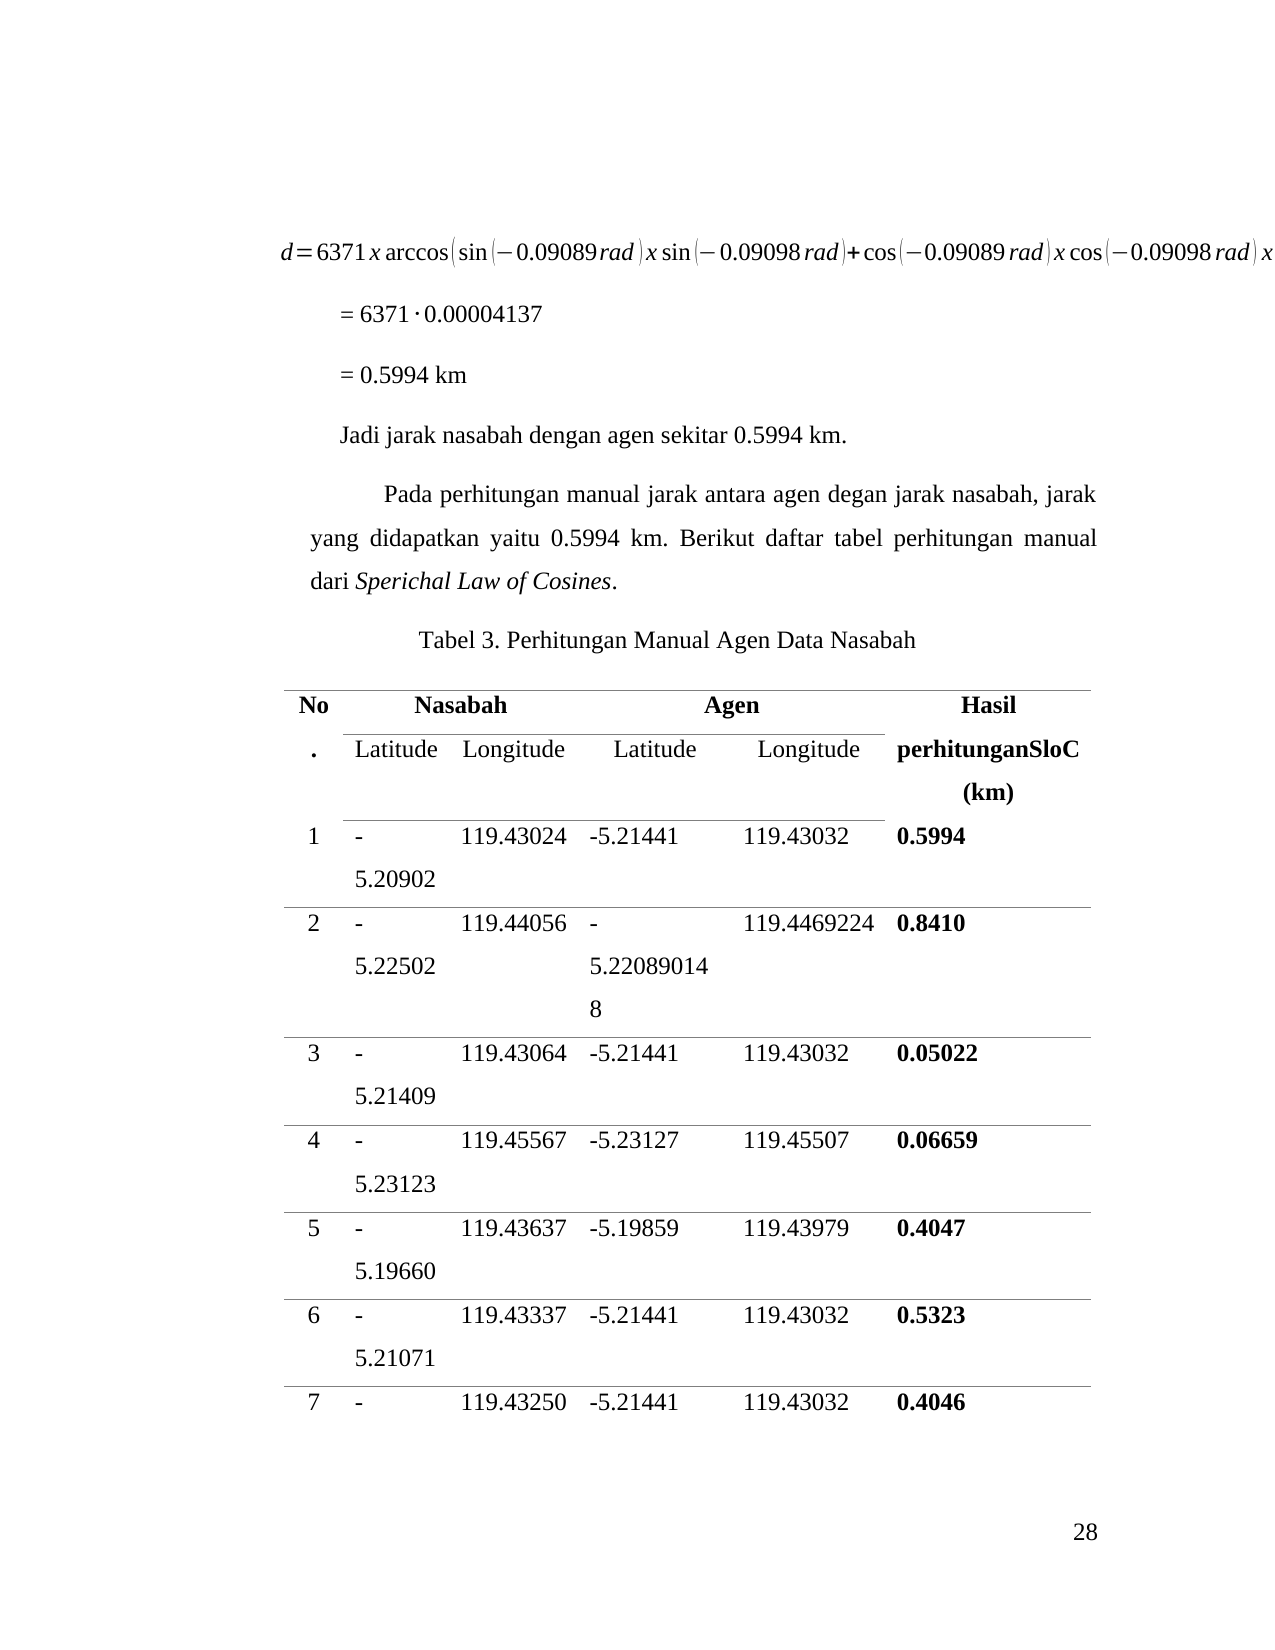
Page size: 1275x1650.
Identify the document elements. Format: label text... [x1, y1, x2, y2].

table_cell -5.23127 [578, 1126, 732, 1212]
table_cell 0.05022 [885, 1038, 1091, 1124]
table_cell 0.4046 [885, 1387, 1091, 1430]
table_cell -5.22502 [343, 908, 449, 1037]
table_cell -5.19660 [343, 1213, 449, 1299]
table_cell 3 [284, 1038, 343, 1124]
text = 0.5994 km [340, 360, 1098, 389]
table_cell -5.21441 [578, 1038, 732, 1124]
text Pada perhitungan manual jarak antara agen degan jarak nasabah, jarak yang didapatkan yaitu 0.5994 km. Berikut daftar tabel perhitungan manual dari Sperichal Law of Cosines. [310, 479, 1098, 594]
table_cell 0.8410 [885, 908, 1091, 1037]
table_header Nasabah [343, 691, 578, 733]
table_cell 0.5994 [885, 820, 1091, 907]
table_cell -5.21441 [578, 1300, 732, 1386]
table_header Agen [578, 691, 885, 733]
table_cell 0.06659 [885, 1126, 1091, 1212]
table_cell 119.43032 [732, 1038, 885, 1124]
table_cell 119.43032 [732, 1300, 885, 1386]
table_cell 0.4047 [885, 1213, 1091, 1299]
table_cell 119.4469224 [732, 908, 885, 1037]
table_cell -5.21409 [343, 1038, 449, 1124]
table_cell 119.43250 [449, 1387, 578, 1430]
table_cell 5 [284, 1213, 343, 1299]
table_cell 1 [284, 820, 343, 907]
table_cell 119.43337 [449, 1300, 578, 1386]
table_cell -5.21441 [578, 1387, 732, 1430]
table_cell -5.23123 [343, 1126, 449, 1212]
table_cell -5.20902 [343, 821, 449, 907]
table_header No. [284, 691, 343, 820]
table_cell 119.44056 [449, 908, 578, 1037]
table_cell 119.45567 [449, 1126, 578, 1212]
table_cell Longitude [449, 735, 578, 820]
table_header Hasil perhitunganSloC (km) [885, 691, 1091, 820]
table_cell 119.43024 [449, 821, 578, 907]
table_cell 7 [284, 1387, 343, 1430]
table_cell Latitude [343, 735, 449, 820]
table_cell -5.19859 [578, 1213, 732, 1299]
table_cell 6 [284, 1300, 343, 1386]
text = [340, 300, 1098, 329]
table_cell 2 [284, 908, 343, 1037]
table_cell Longitude [732, 735, 885, 820]
table_cell 119.45507 [732, 1126, 885, 1212]
text Tabel 3. Perhitungan Manual Agen Data Nasabah [236, 626, 1098, 654]
table_cell 119.43032 [732, 1387, 885, 1430]
table_cell 0.5323 [885, 1300, 1091, 1386]
table_cell 119.43979 [732, 1213, 885, 1299]
table_cell 119.43032 [732, 821, 885, 907]
table_cell 119.43064 [449, 1038, 578, 1124]
table_cell -5.21441 [578, 821, 732, 907]
text Jadi jarak nasabah dengan agen sekitar 0.5994 km. [325, 420, 1098, 448]
table_cell -5.21071 [343, 1300, 449, 1386]
table_cell Latitude [578, 735, 732, 820]
table_cell -5.220890148 [578, 908, 732, 1037]
table_cell -5.21733 [343, 1387, 449, 1430]
table_cell 4 [284, 1126, 343, 1212]
table_cell 119.43637 [449, 1213, 578, 1299]
